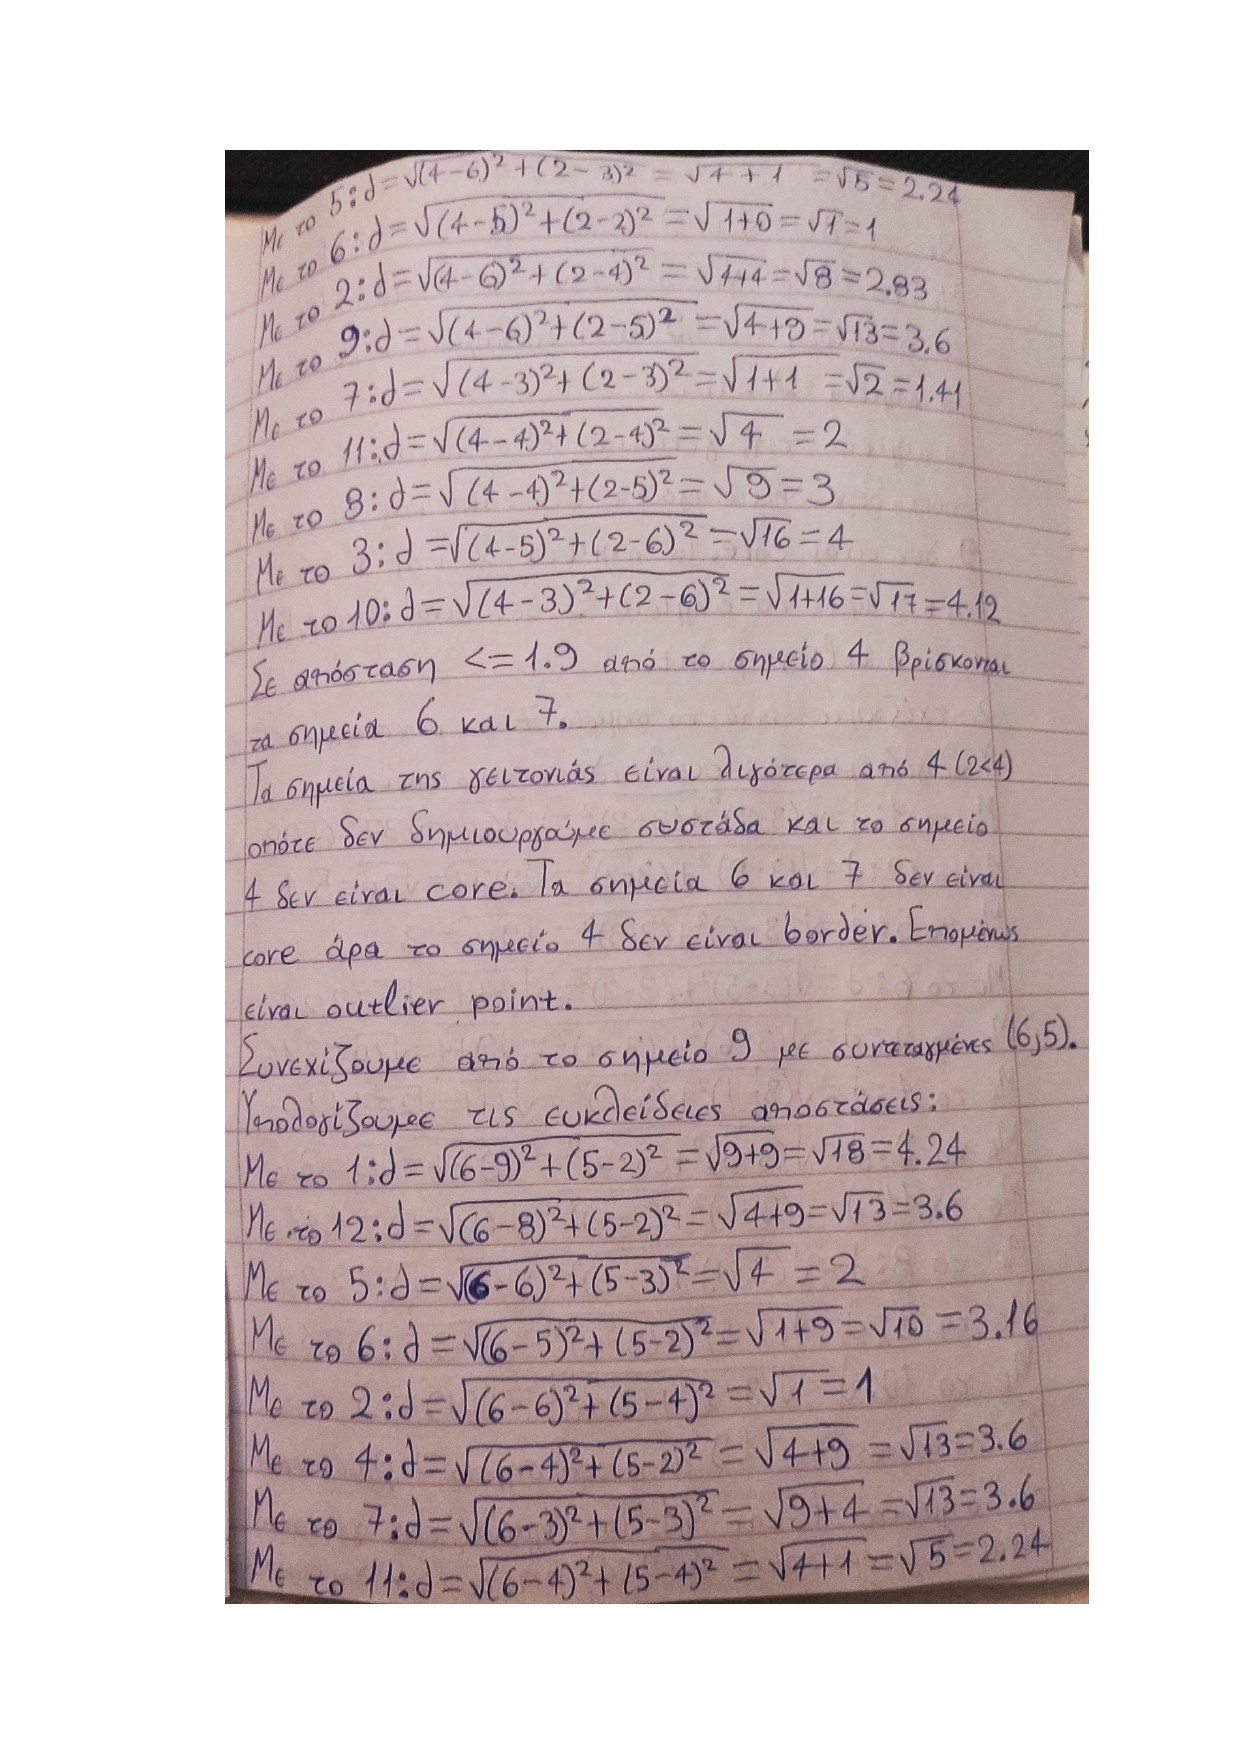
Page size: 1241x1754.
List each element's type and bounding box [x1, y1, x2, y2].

picture [225, 150, 1089, 1604]
